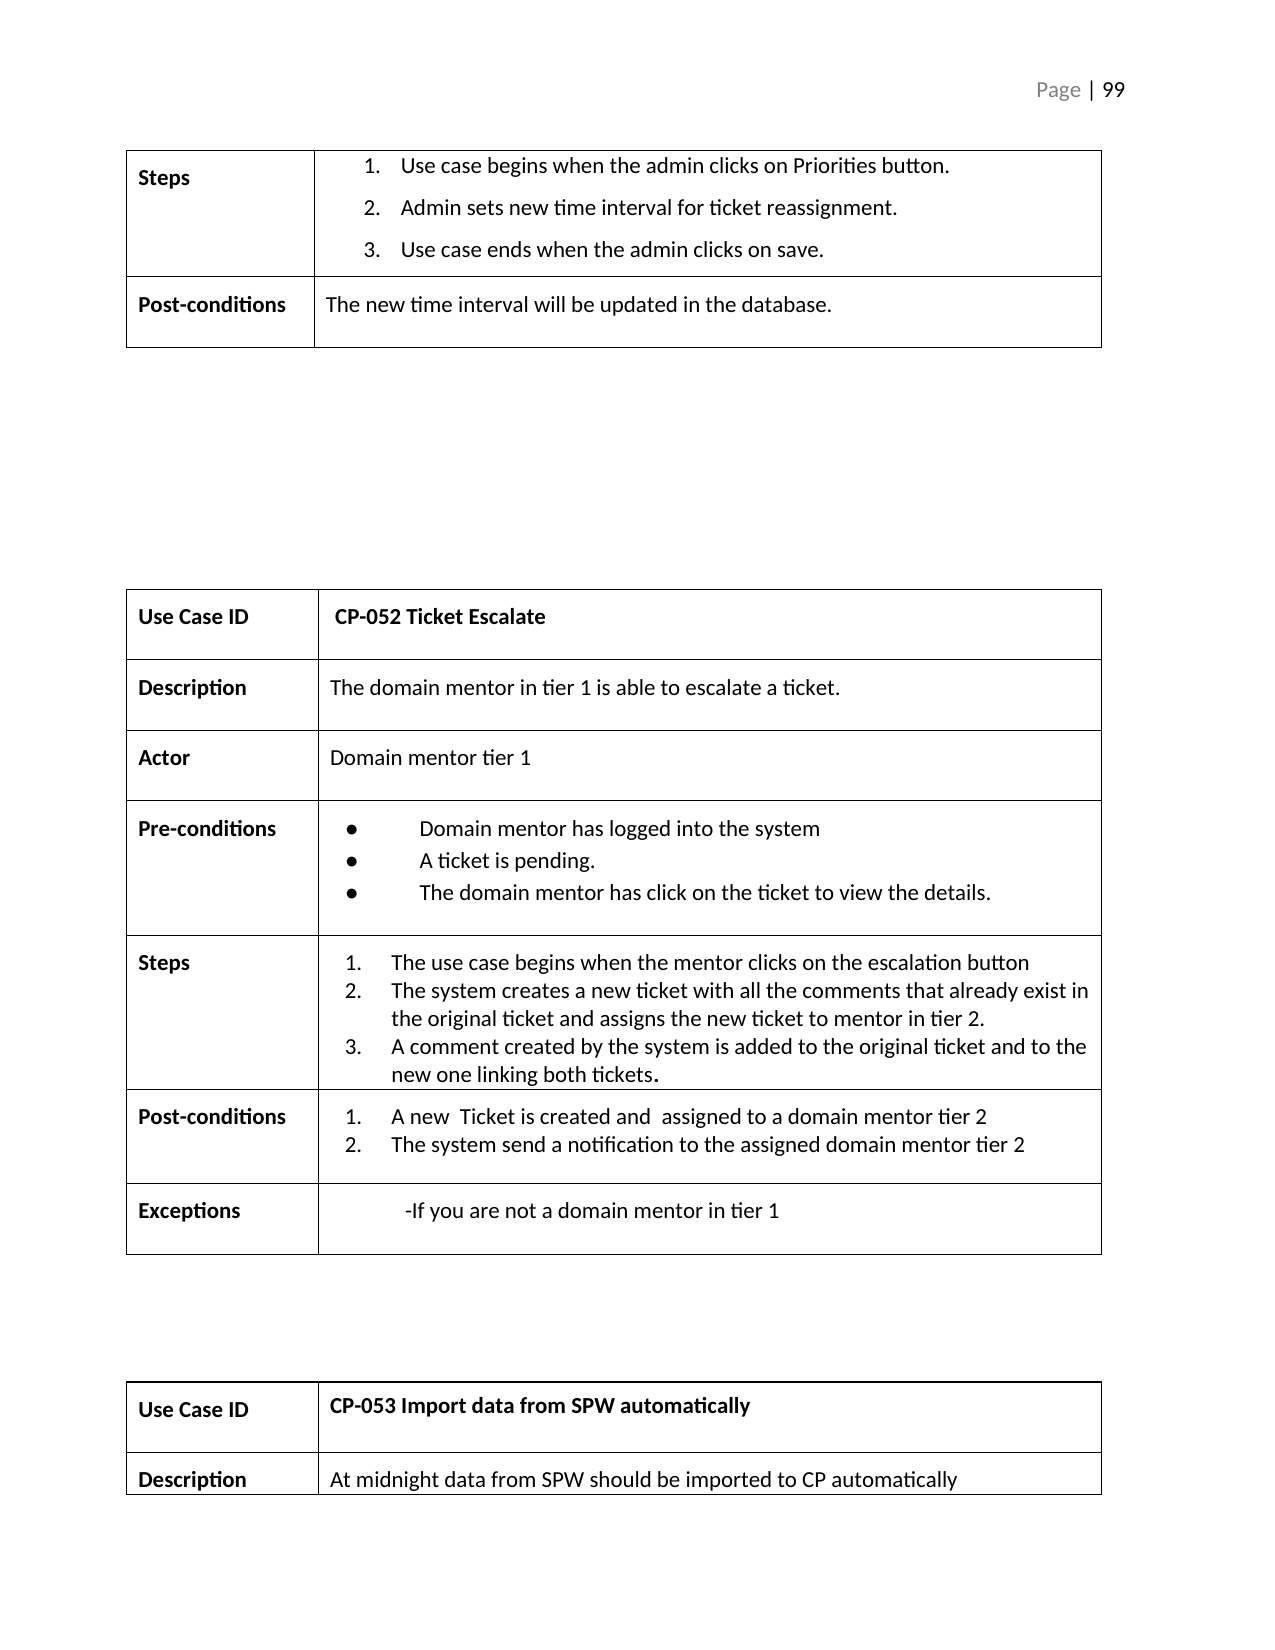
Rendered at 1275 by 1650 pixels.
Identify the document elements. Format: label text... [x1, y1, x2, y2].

table_cell -If you are not a domain mentor in tier 1 [319, 1184, 1101, 1253]
table_cell Use case begins when the admin clicks on Priorities button. Admin sets new time interval for ticket reassignment. Use case ends when the admin clicks on save. [315, 151, 1101, 276]
table_cell Post-conditions [127, 1090, 318, 1183]
table_cell Post-conditions [127, 277, 314, 347]
table_header Use Case ID [127, 1383, 318, 1452]
table_cell The use case begins when the mentor clicks on the escalation button The system creates a new ticket with all the comments that already exist in the original ticket and assigns the new ticket to mentor in tier 2. A comment created by the system is added to the original ticket and to the new one linking both tickets. [319, 936, 1101, 1088]
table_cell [319, 1453, 1101, 1493]
table_cell Exceptions [127, 1184, 318, 1253]
table_cell The new time interval will be updated in the database. [315, 277, 1101, 347]
table_header CP-053 Import data from SPW automatically [319, 1383, 1101, 1452]
table_header Use Case ID [127, 590, 318, 659]
table_cell The domain mentor in tier 1 is able to escalate a ticket. [319, 660, 1101, 730]
table_cell A new Ticket is created and assigned to a domain mentor tier 2 The system send a notification to the assigned domain mentor tier 2 [319, 1090, 1101, 1183]
table_cell Domain mentor has logged into the system A ticket is pending. The domain mentor has click on the ticket to view the details. [319, 801, 1101, 935]
table_header CP-052 Ticket Escalate [319, 590, 1101, 659]
table_cell Actor [127, 731, 318, 800]
table_cell Steps [127, 936, 318, 1088]
table_cell Description [127, 1453, 318, 1493]
table_cell Pre-conditions [127, 801, 318, 935]
table_cell Description [127, 660, 318, 730]
table_cell Steps [127, 151, 314, 276]
table_cell Domain mentor tier 1 [319, 731, 1101, 800]
